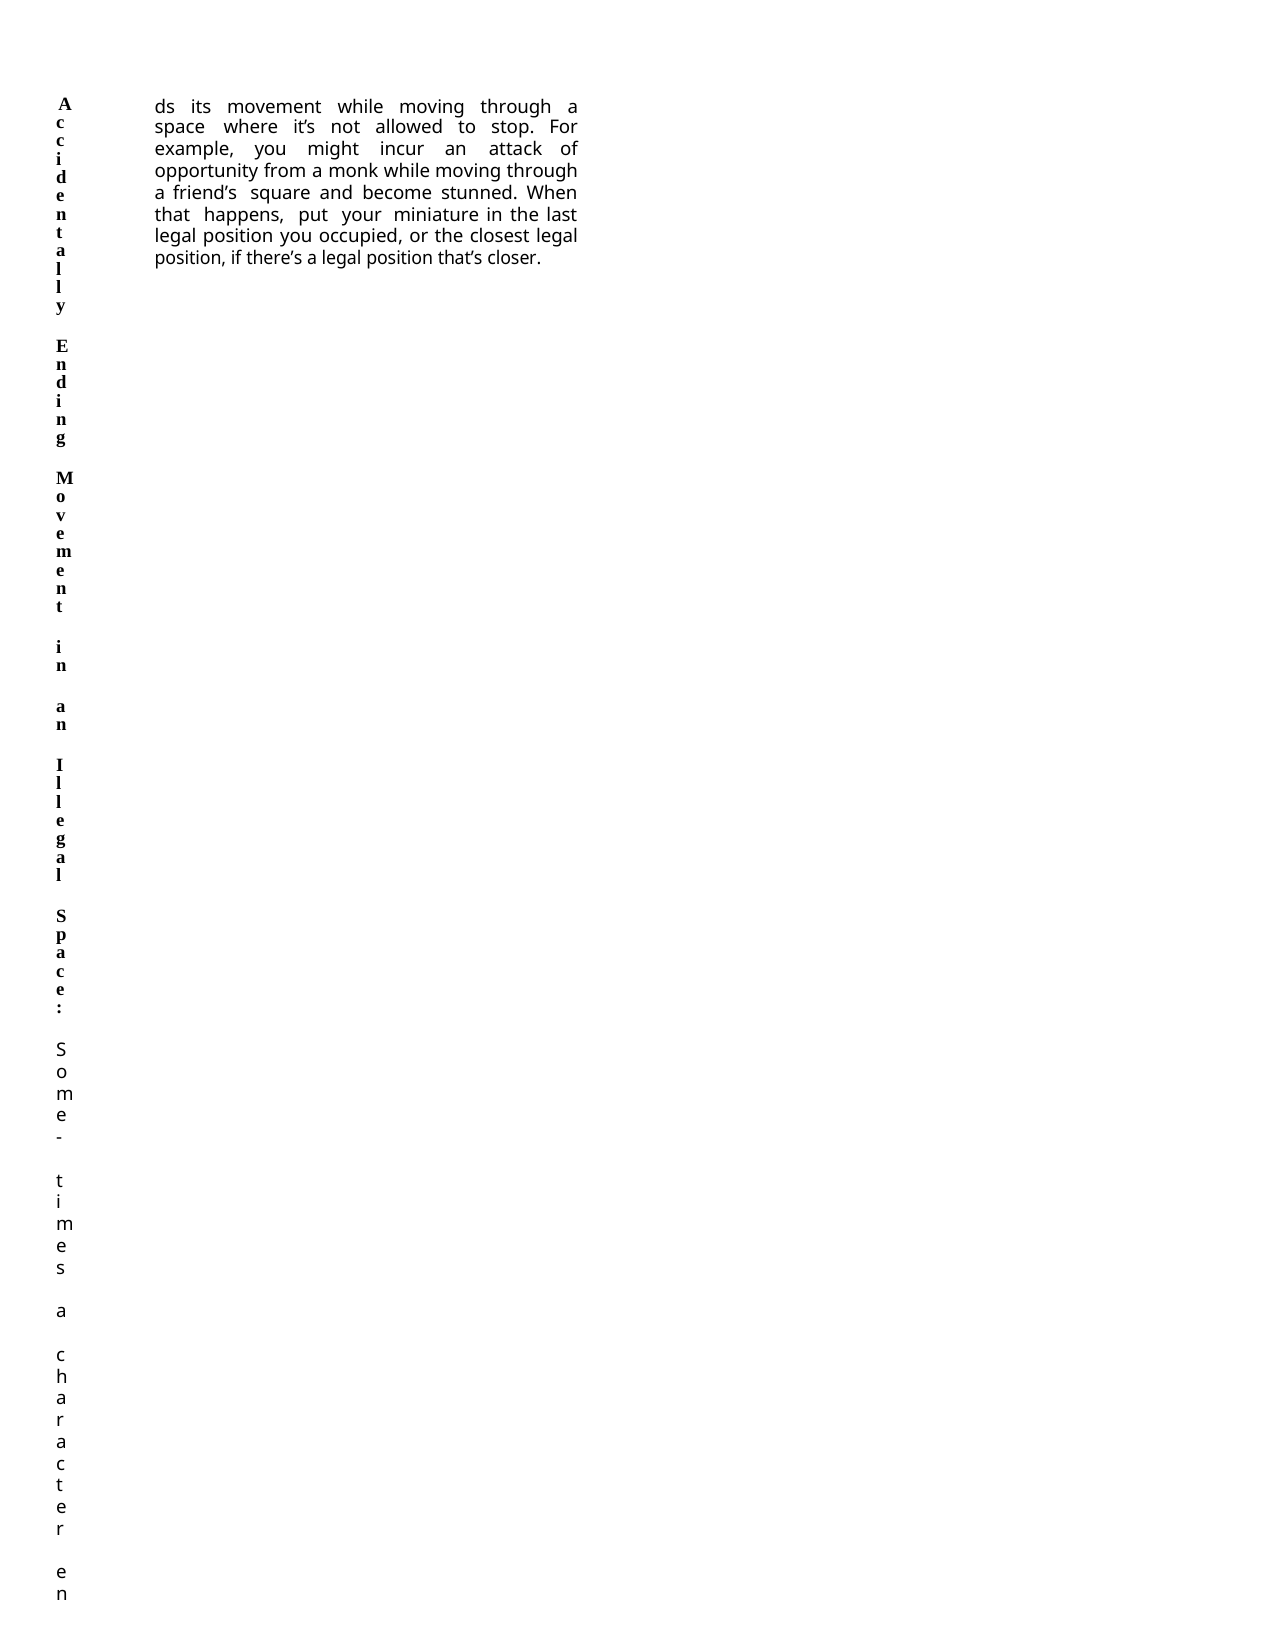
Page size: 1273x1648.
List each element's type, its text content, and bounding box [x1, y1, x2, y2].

text Accidentally Ending Movement in an Illegal Space: Some- times a character ends its movement while moving through a space where it’s not allowed to stop. For example, you might incur an attack of opportunity from a monk while moving through a friend’s square and become stunned. When that happens, put your miniature in the last legal position you occupied, or the closest legal position, if there’s a legal position that’s closer. [154, 96, 578, 270]
